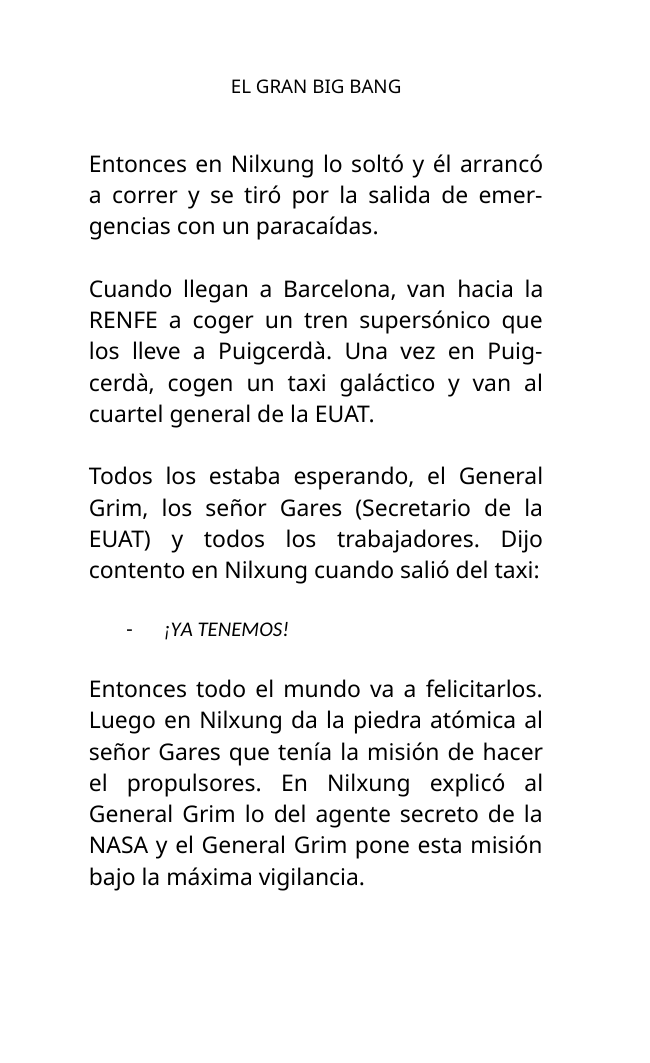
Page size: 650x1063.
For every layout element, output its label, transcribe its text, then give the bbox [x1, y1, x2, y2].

text Entonces en Nilxung lo soltó y él arrancó a correr y se tiró por la salida de emer-gencias con un paracaídas. [89, 148, 543, 241]
list ¡YA TENEMOS! [126, 616, 543, 642]
text Todos los estaba esperando, el General Grim, los señor Gares (Secretario de la EUAT) y todos los trabajadores. Dijo contento en Nilxung cuando salió del taxi: [89, 460, 543, 585]
text Entonces todo el mundo va a felicitarlos. Luego en Nilxung da la piedra atómica al señor Gares que tenía la misión de hacer el propulsores. En Nilxung explicó al General Grim lo del agente secreto de la NASA y el General Grim pone esta misión bajo la máxima vigilancia. [89, 673, 543, 892]
text Cuando llegan a Barcelona, van ​​hacia la RENFE a coger un tren supersónico que los lleve a Puigcerdà. Una vez en Puig-cerdà, cogen un taxi galáctico y van al cuartel general de la EUAT. [89, 273, 543, 429]
